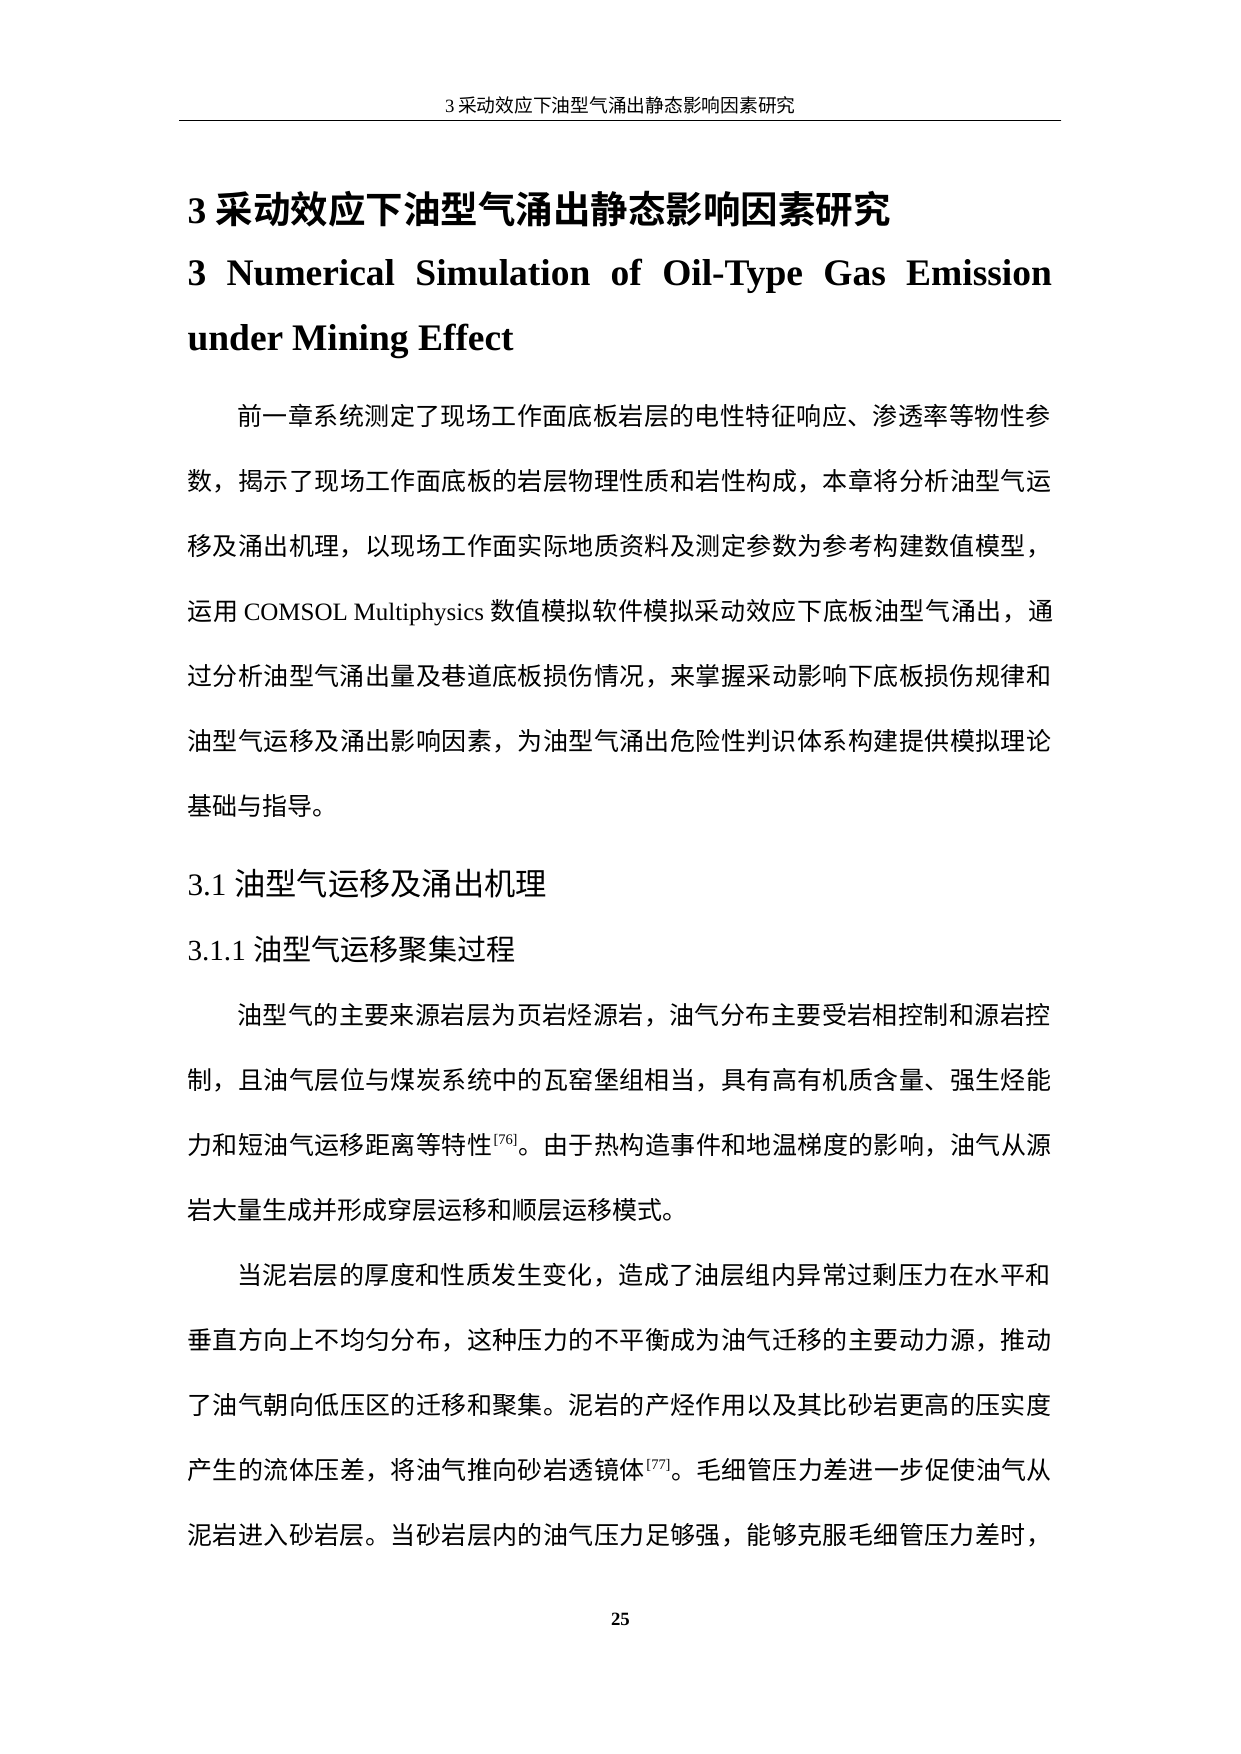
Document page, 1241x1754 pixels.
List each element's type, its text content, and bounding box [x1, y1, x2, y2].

list 油型气运移聚集过程 [187, 927, 1053, 969]
text 3 Numerical Simulation of Oil-Type Gas Emission under Mining Effect [187, 239, 1053, 369]
text 油型气的主要来源岩层为页岩烃源岩，油气分布主要受岩相控制和源岩控制，且油气层位与煤炭系统中的瓦窑堡组相当，具有高有机质含量、强生烃能力和短油气运移距离等特性[76]。由于热构造事件和地温梯度的影响，油气从源岩大量生成并形成穿层运移和顺层运移模式。 [187, 981, 1053, 1241]
list 油型气运移及涌出机理（Mechanisms of Oil-type Gas Migration and Emission） [187, 849, 1053, 914]
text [187, 1241, 1053, 1566]
subtitle 采动效应下油型气涌出静态影响因素研究 [187, 174, 1053, 239]
text 前一章系统测定了现场工作面底板岩层的电性特征响应、渗透率等物性参数，揭示了现场工作面底板的岩层物理性质和岩性构成，本章将分析油型气运移及涌出机理，以现场工作面实际地质资料及测定参数为参考构建数值模型，运用COMSOL Multiphysics数值模拟软件模拟采动效应下底板油型气涌出，通过分析油型气涌出量及巷道底板损伤情况，来掌握采动影响下底板损伤规律和油型气运移及涌出影响因素，为油型气涌出危险性判识体系构建提供模拟理论基础与指导。 [187, 382, 1053, 837]
